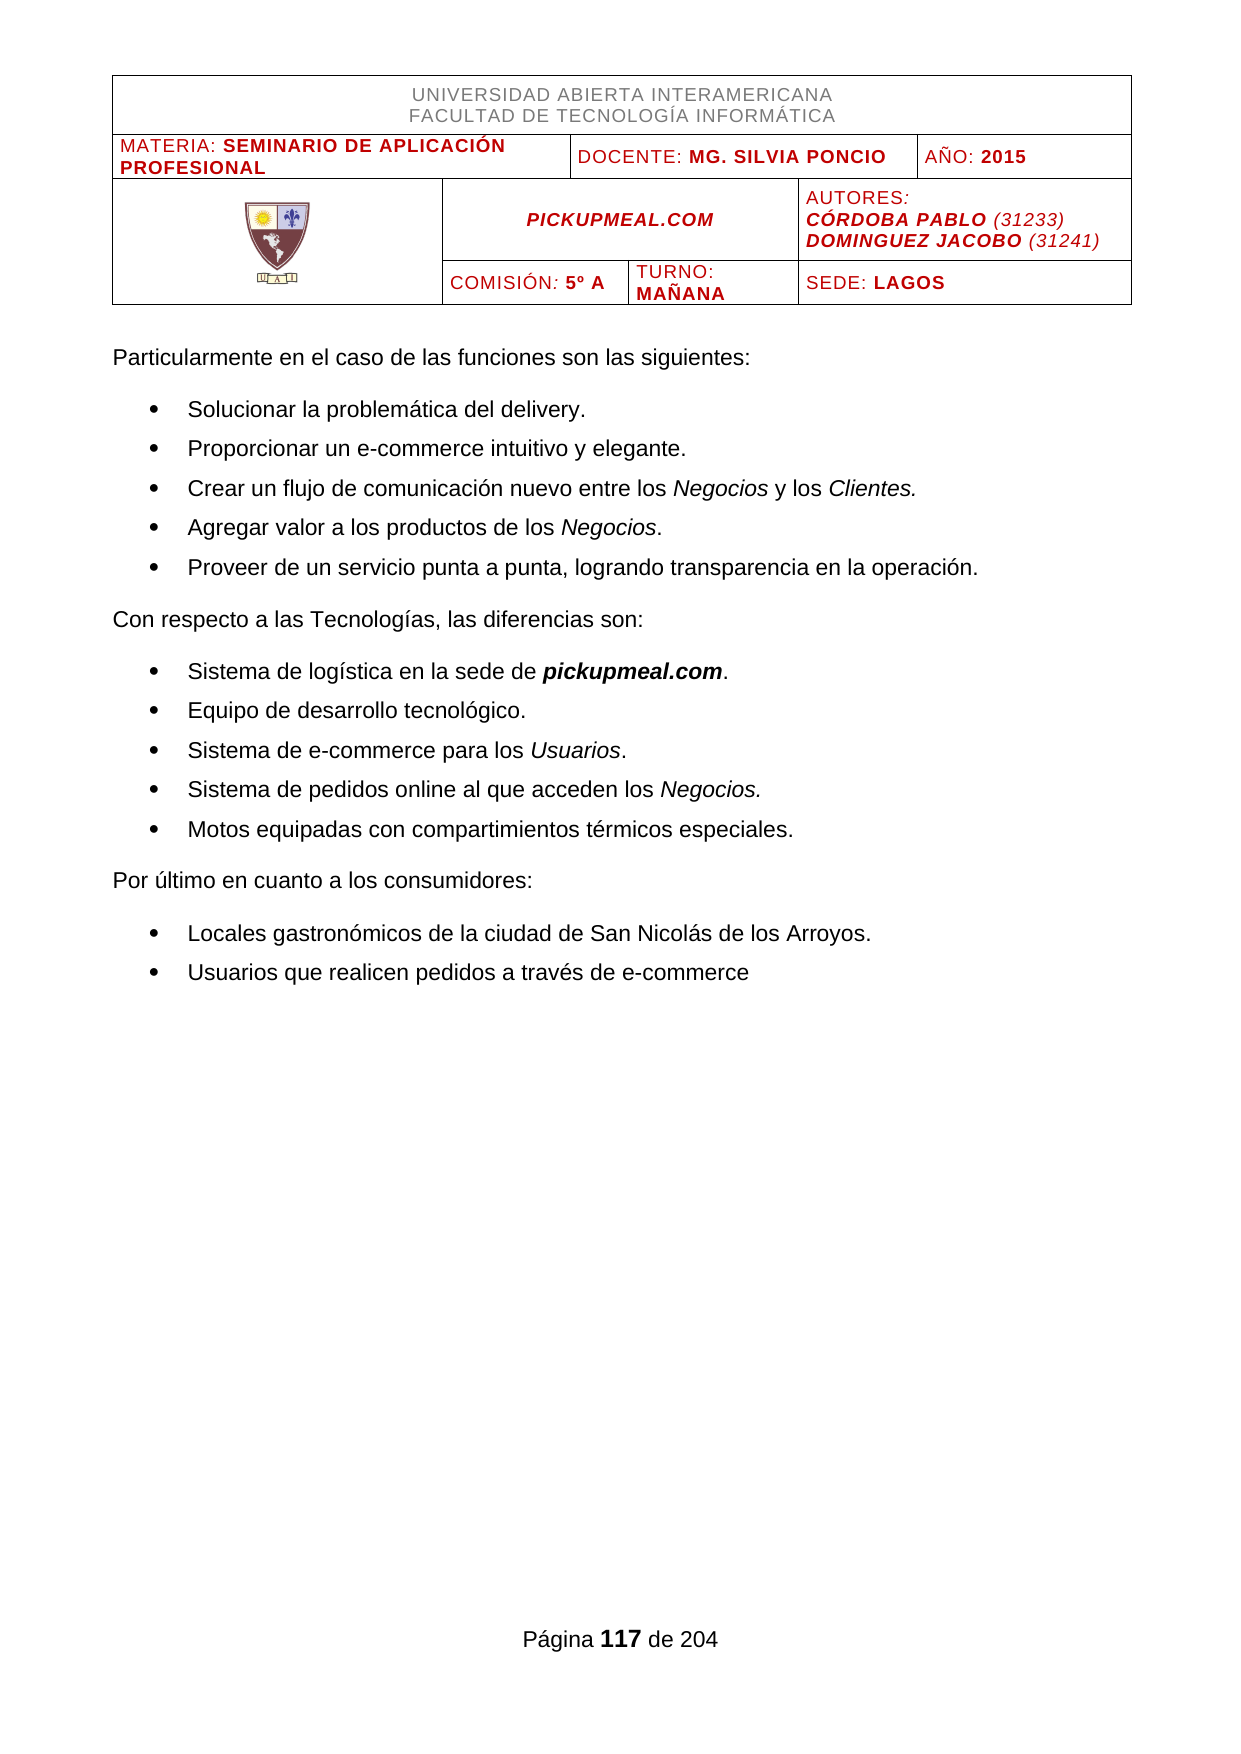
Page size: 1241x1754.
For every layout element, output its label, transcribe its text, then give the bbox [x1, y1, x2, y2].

picture [230, 196, 325, 287]
list Solucionar la problemática del delivery. [150, 396, 1128, 422]
list Agregar valor a los productos de los Negocios. [150, 514, 1128, 541]
list Equipo de desarrollo tecnológico. [150, 697, 1128, 723]
list Crear un flujo de comunicación nuevo entre los Negocios y los Clientes. [150, 475, 1128, 501]
list Locales gastronómicos de la ciudad de San Nicolás de los Arroyos. [150, 919, 1128, 946]
list Motos equipadas con compartimientos térmicos especiales. [150, 816, 1128, 842]
text Particularmente en el caso de las funciones son las siguientes: [112, 344, 1128, 370]
list Sistema de pedidos online al que acceden los Negocios. [150, 776, 1128, 802]
list Proveer de un servicio punta a punta, logrando transparencia en la operación. [150, 554, 1128, 580]
list Sistema de logística en la sede de pickupmeal.com. [150, 658, 1128, 684]
list Usuarios que realicen pedidos a través de e-commerce [150, 959, 1128, 985]
text Por último en cuanto a los consumidores: [112, 867, 1128, 894]
list Proporcionar un e-commerce intuitivo y elegante. [150, 435, 1128, 462]
list Sistema de e-commerce para los Usuarios. [150, 737, 1128, 763]
text Con respecto a las Tecnologías, las diferencias son: [112, 606, 1128, 632]
